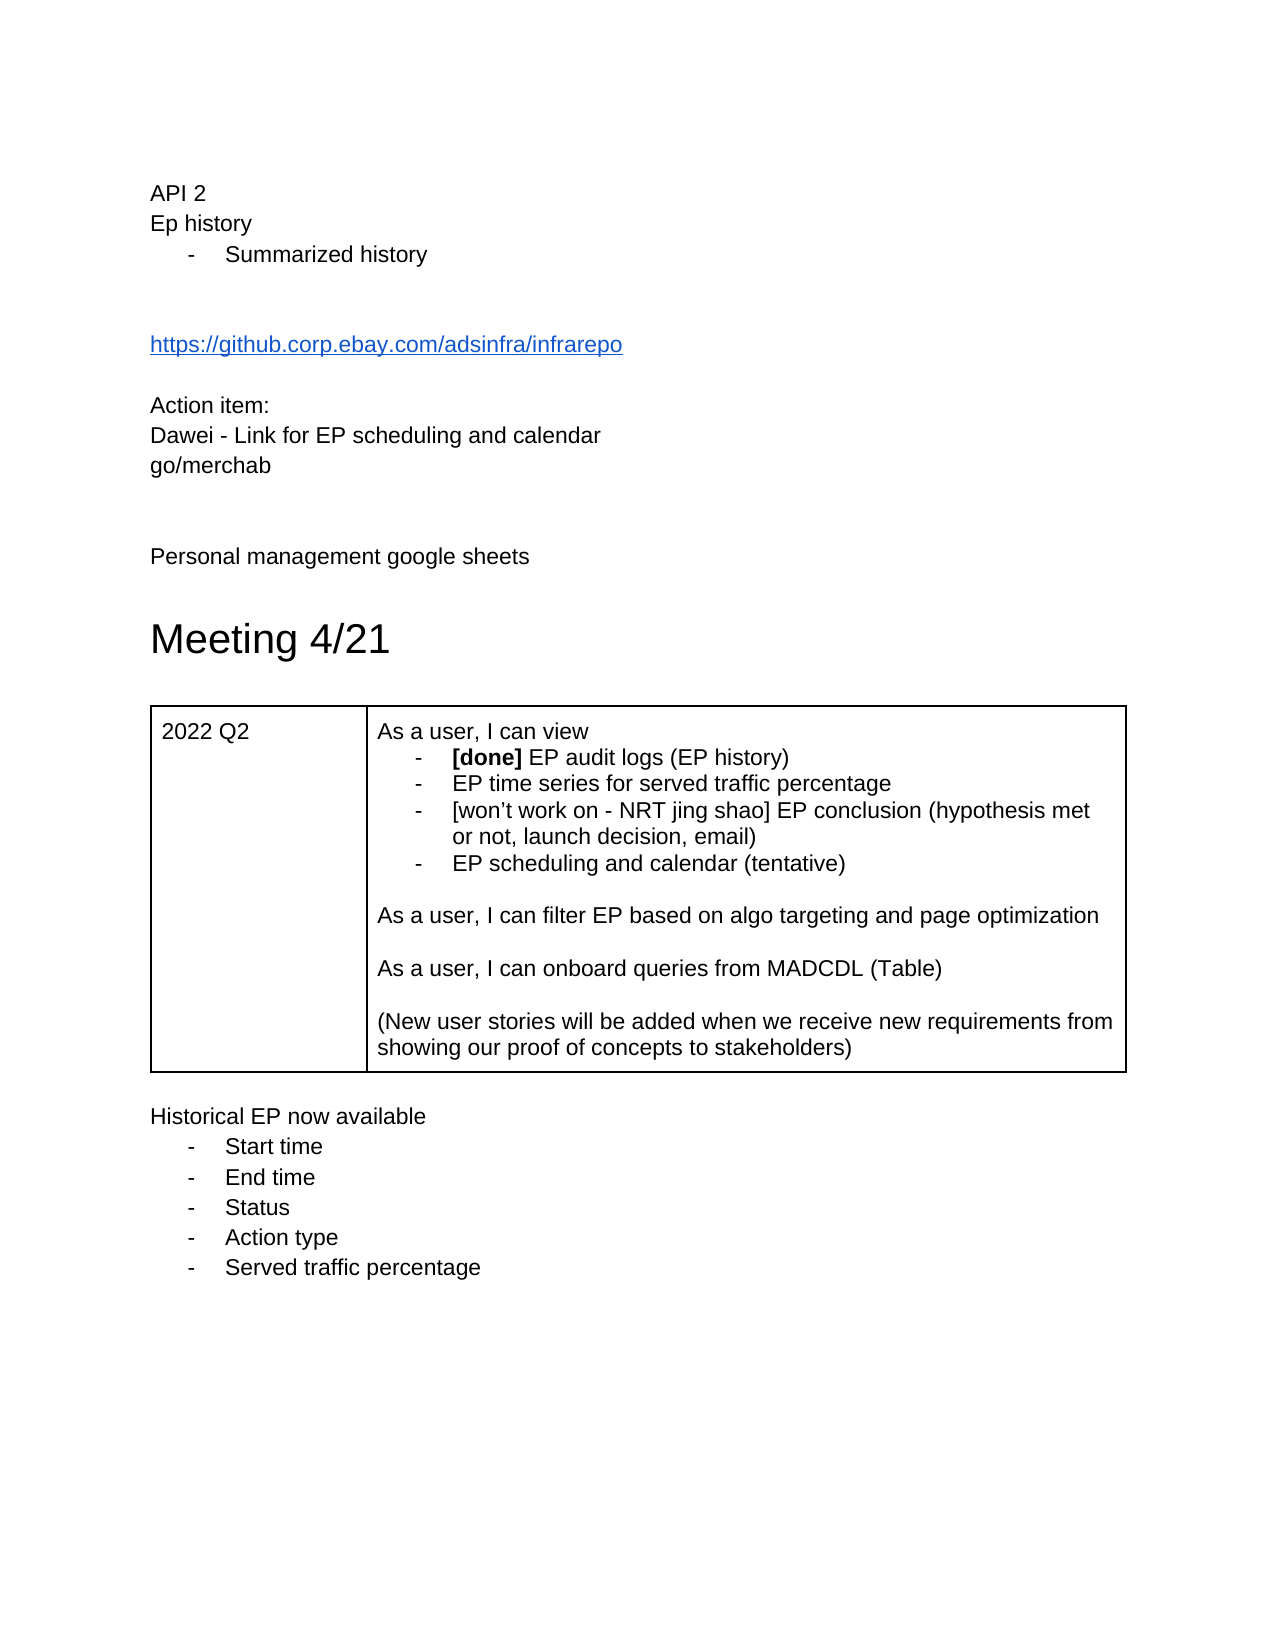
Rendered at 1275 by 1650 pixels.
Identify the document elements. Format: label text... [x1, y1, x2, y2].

text go/merchab [150, 452, 1125, 478]
list Summarized history [187, 241, 1125, 267]
text API 2 [150, 180, 1125, 207]
text https://github.corp.ebay.com/adsinfra/infrarepo [150, 331, 1125, 358]
text Personal management google sheets [150, 543, 1125, 569]
list Start time [187, 1133, 1125, 1159]
subtitle Meeting 4/21 [150, 614, 1125, 662]
list Action type [187, 1224, 1125, 1250]
list Served traffic percentage [187, 1254, 1125, 1280]
list End time [187, 1163, 1125, 1190]
table_header 2022 Q2 [152, 707, 366, 1071]
table_header As a user, I can view [done] EP audit logs (EP history) EP time series for served traffic percentage [won’t work on - NRT jing shao] EP conclusion (hypothesis met or not, launch decision, email) EP scheduling and calendar (tentative) As a user, I can filter EP based on algo targeting and page optimization As a user, I can onboard queries from MADCDL (Table) (New user stories will be added when we receive new requirements from showing our proof of concepts to stakeholders) [368, 707, 1125, 1071]
text Action item: [150, 392, 1125, 418]
list Status [187, 1194, 1125, 1220]
text Ep history [150, 210, 1125, 237]
text Historical EP now available [150, 1103, 1125, 1129]
text Dawei - Link for EP scheduling and calendar [150, 422, 1125, 448]
